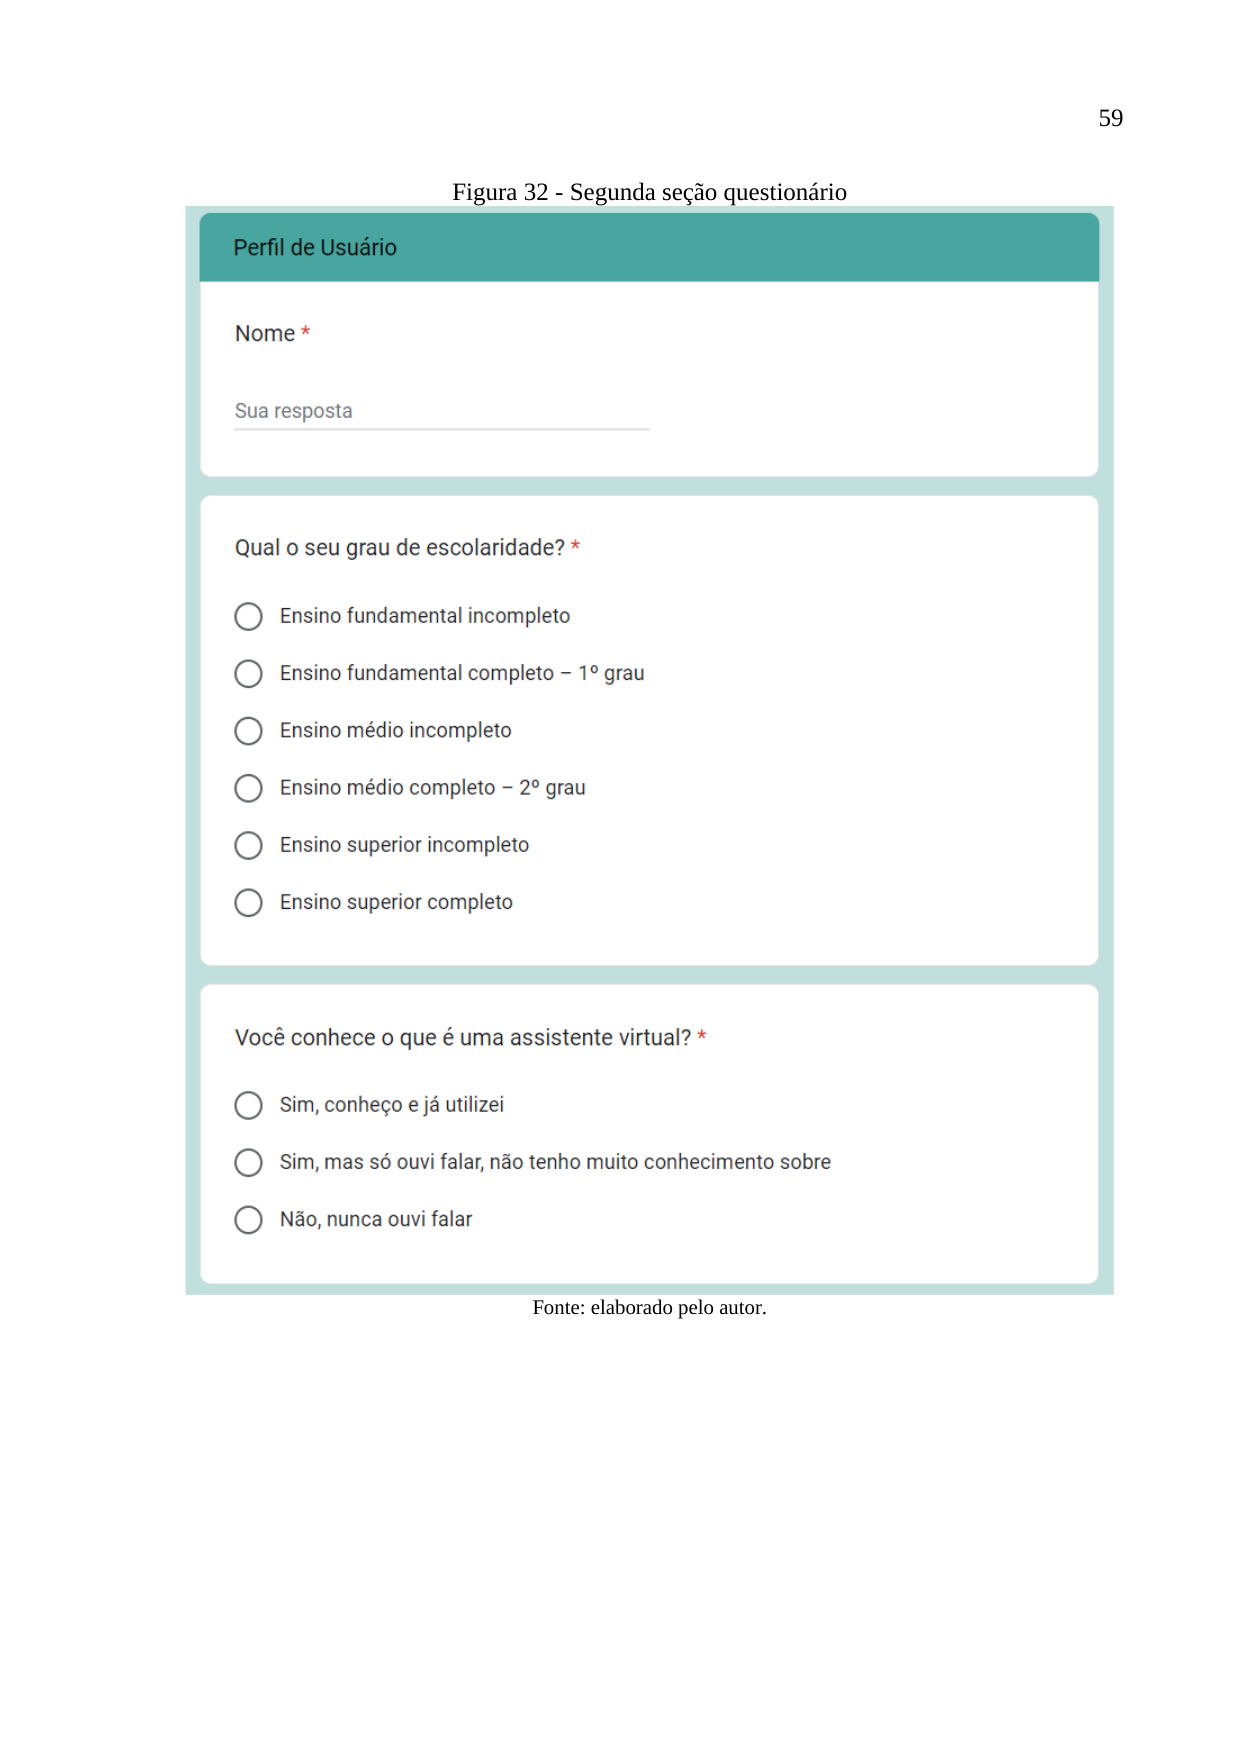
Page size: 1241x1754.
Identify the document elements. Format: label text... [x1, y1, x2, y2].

picture [185, 206, 1114, 1295]
text Fonte: elaborado pelo autor. [177, 1295, 1122, 1319]
text Figura 32 - Segunda seção questionário [177, 177, 1122, 206]
